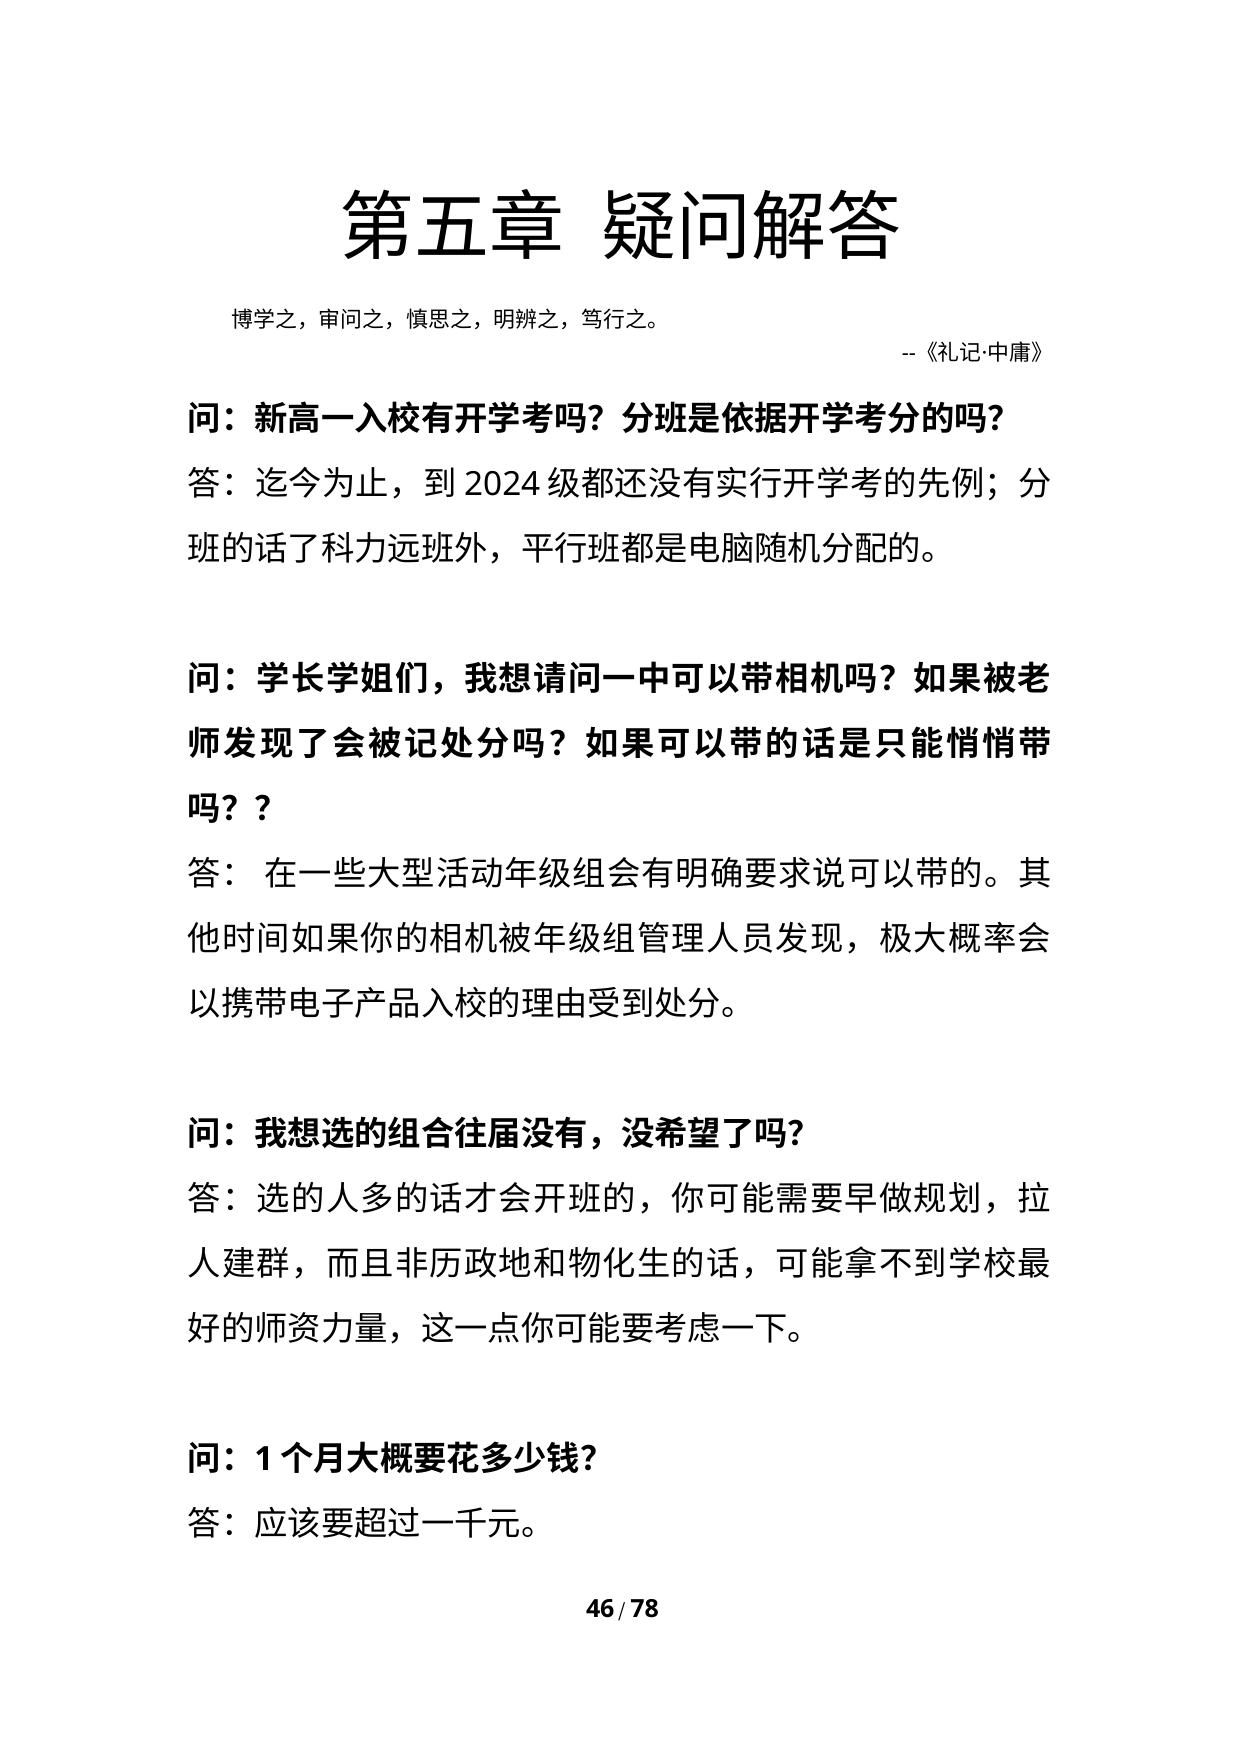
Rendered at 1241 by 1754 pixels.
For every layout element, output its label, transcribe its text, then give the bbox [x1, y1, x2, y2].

text 问：学长学姐们，我想请问一中可以带相机吗？如果被老师发现了会被记处分吗？如果可以带的话是只能悄悄带吗？？ [187, 643, 1053, 838]
text 问：我想选的组合往届没有，没希望了吗？ [187, 1098, 1053, 1163]
text 问：新高一入校有开学考吗？分班是依据开学考分的吗？ [187, 383, 1053, 448]
text 答：迄今为止，到2024级都还没有实行开学考的先例；分班的话了科力远班外，平行班都是电脑随机分配的。 [187, 448, 1053, 578]
text 答：选的人多的话才会开班的，你可能需要早做规划，拉人建群，而且非历政地和物化生的话，可能拿不到学校最好的师资力量，这一点你可能要考虑一下。 [187, 1163, 1053, 1358]
text 答：应该要超过一千元。 [187, 1488, 1053, 1553]
text 博学之，审问之，慎思之，明辨之，笃行之。 [187, 302, 1053, 334]
list 疑问解答 [187, 156, 1053, 286]
text 问：1个月大概要花多少钱？ [187, 1423, 1053, 1488]
text --《礼记·中庸》 [187, 334, 1053, 367]
text 答： 在一些大型活动年级组会有明确要求说可以带的。其他时间如果你的相机被年级组管理人员发现，极大概率会以携带电子产品入校的理由受到处分。 [187, 838, 1053, 1033]
